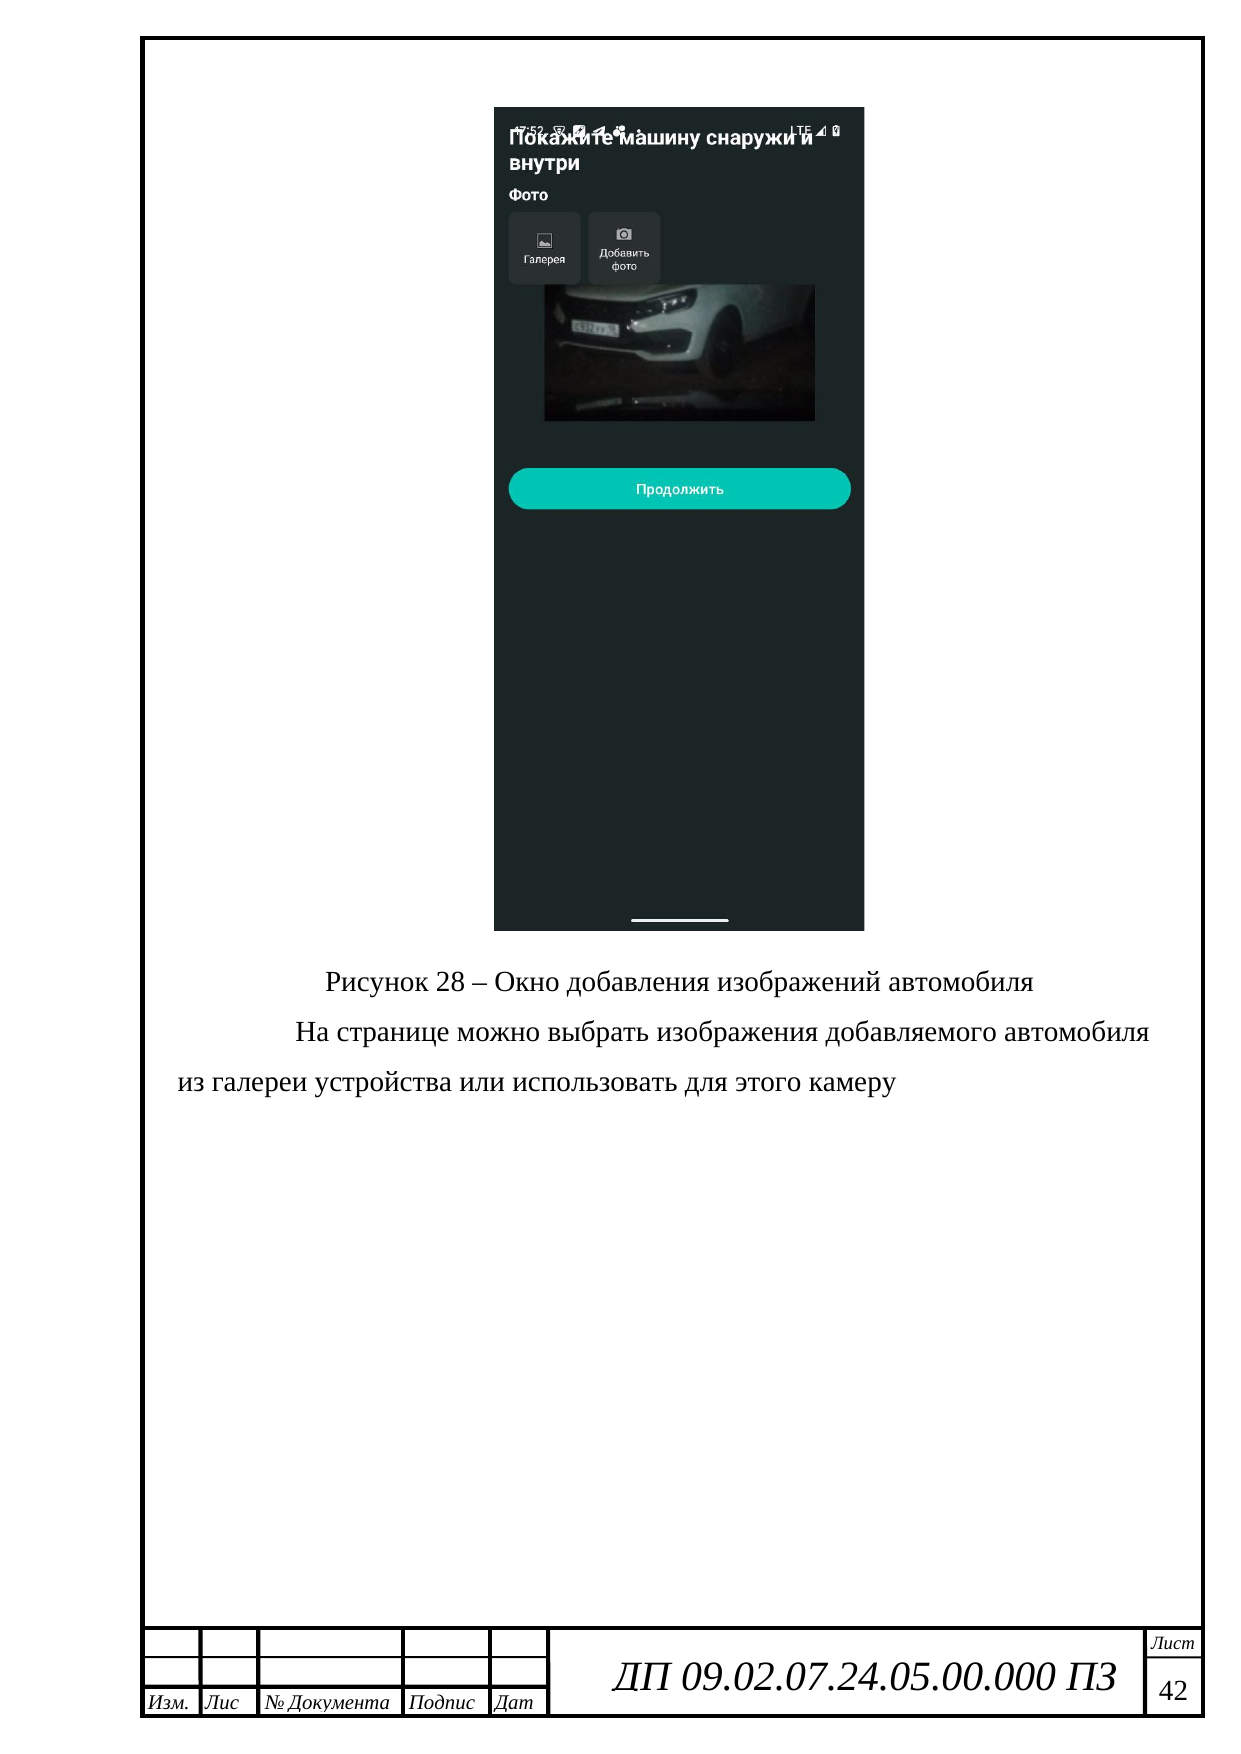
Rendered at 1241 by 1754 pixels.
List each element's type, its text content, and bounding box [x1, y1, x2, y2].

text Рисунок 28 – Окно добавления изображений автомобиля [177, 964, 1181, 997]
picture [494, 107, 865, 931]
text На странице можно выбрать изображения добавляемого автомобиля из галереи устройства или использовать для этого камеру [177, 1014, 1181, 1098]
